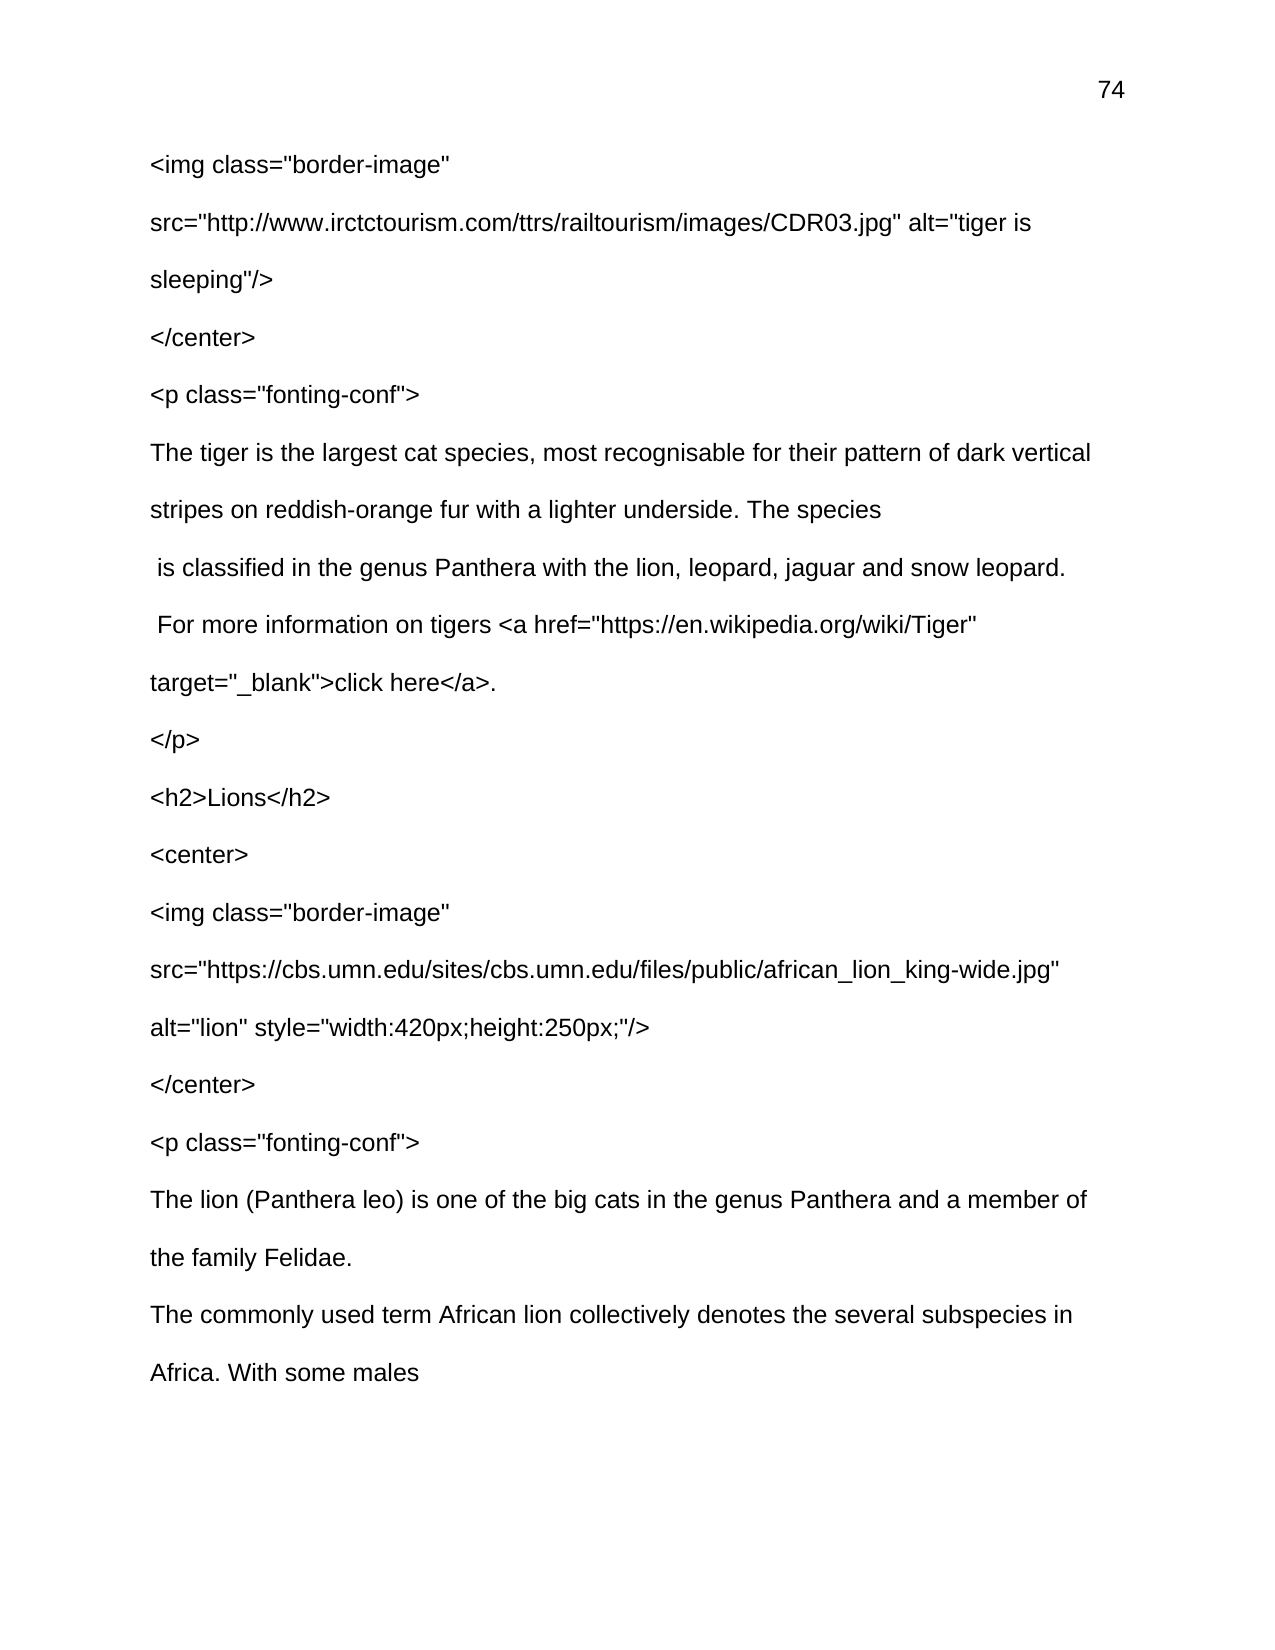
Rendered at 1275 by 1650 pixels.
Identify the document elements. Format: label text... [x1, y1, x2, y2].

text stripes on reddish-orange fur with a lighter underside. The species [150, 495, 1125, 524]
text The lion (Panthera leo) is one of the big cats in the genus Panthera and a member of the family Felidae. [150, 1185, 1125, 1271]
text For more information on tigers <a href="https://en.wikipedia.org/wiki/Tiger" target="_blank">click here</a>. [150, 610, 1125, 696]
text is classified in the genus Panthera with the lion, leopard, jaguar and snow leopard. [150, 552, 1125, 581]
text <h2>Lions</h2> [150, 782, 1125, 811]
text The tiger is the largest cat species, most recognisable for their pattern of dark vertical [150, 437, 1125, 466]
text </center> [150, 1070, 1125, 1099]
text The commonly used term African lion collectively denotes the several subspecies in Africa. With some males [150, 1300, 1125, 1386]
text <img class="border-image" src="http://www.irctctourism.com/ttrs/railtourism/images/CDR03.jpg" alt="tiger is sleeping"/> [150, 150, 1125, 294]
text <p class="fonting-conf"> [150, 380, 1125, 409]
text <center> [150, 840, 1125, 869]
text </p> [150, 725, 1125, 754]
text <p class="fonting-conf"> [150, 1127, 1125, 1156]
text <img class="border-image" src="https://cbs.umn.edu/sites/cbs.umn.edu/files/public/african_lion_king-wide.jpg" alt="lion" style="width:420px;height:250px;"/> [150, 897, 1125, 1041]
text </center> [150, 322, 1125, 351]
